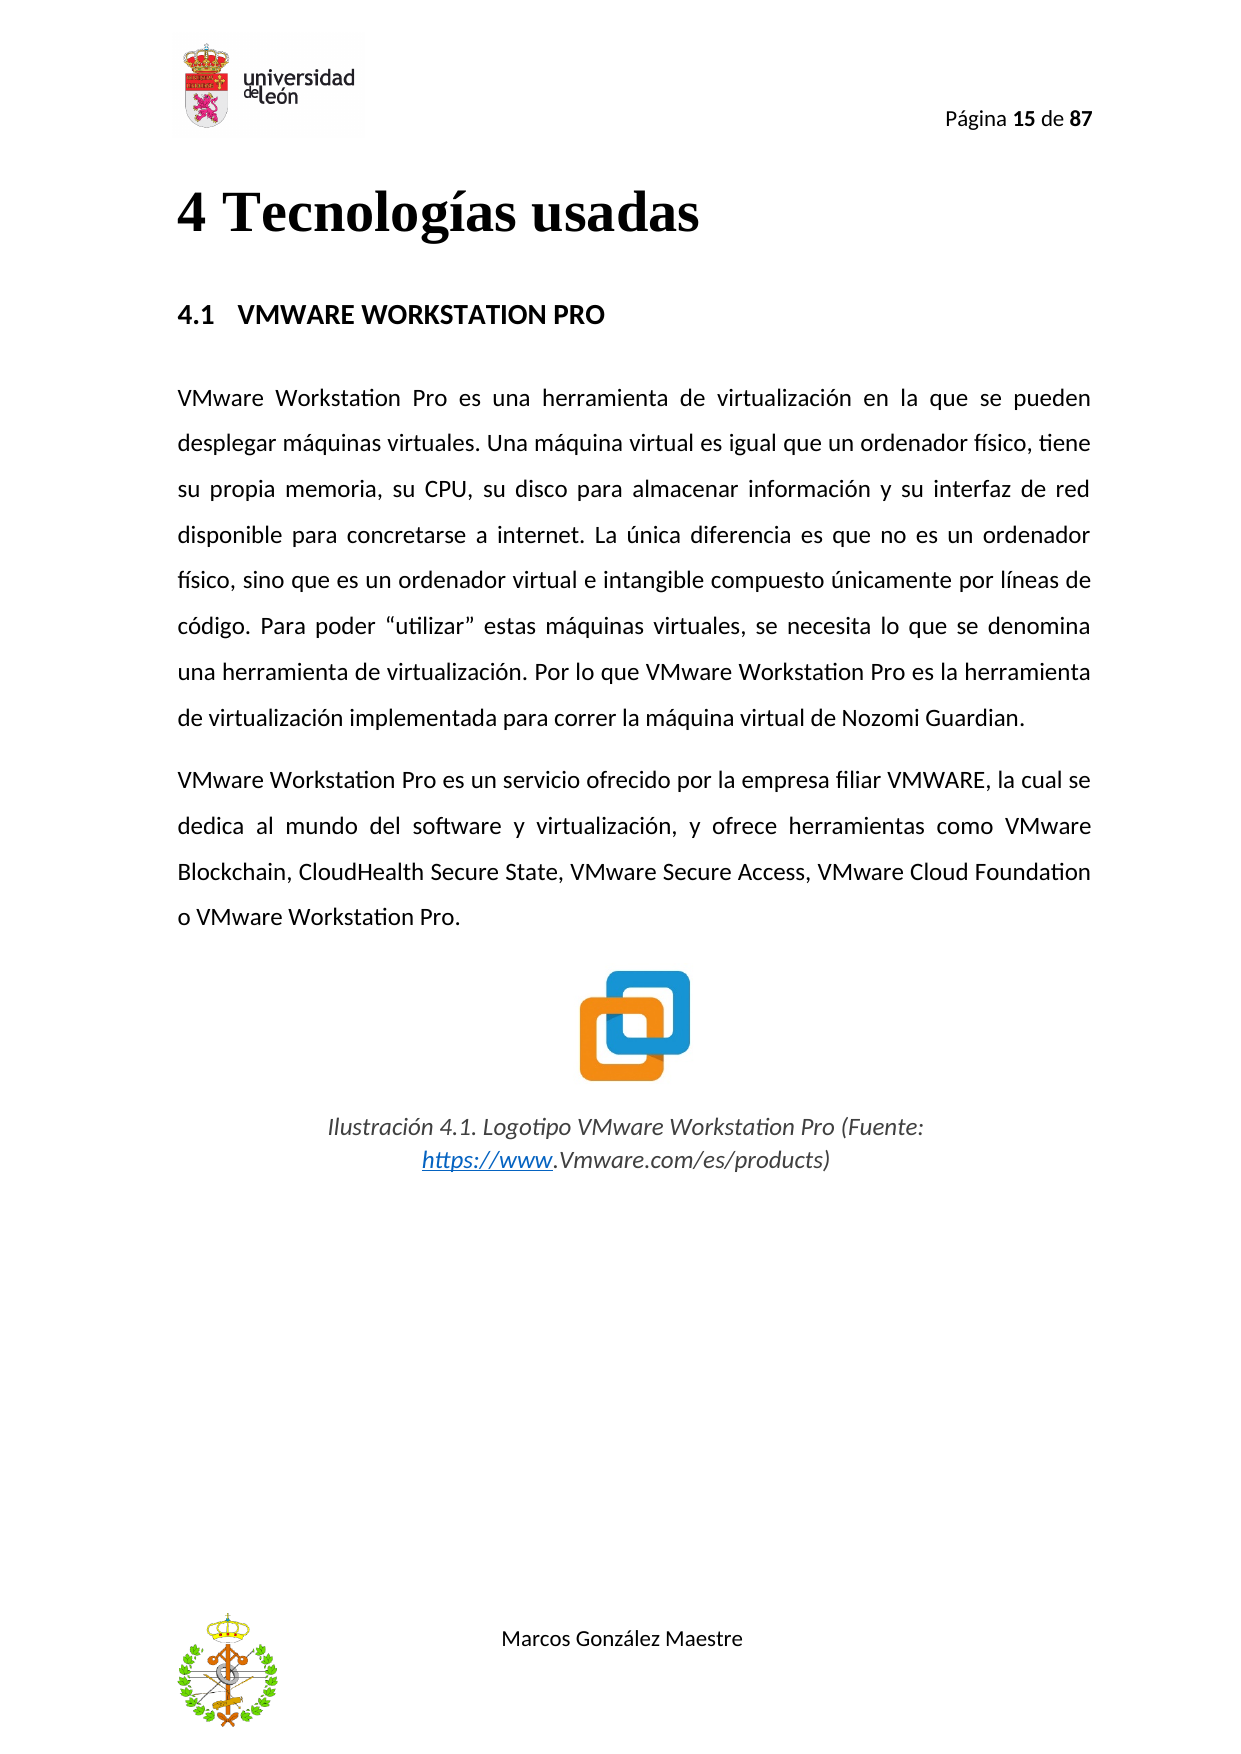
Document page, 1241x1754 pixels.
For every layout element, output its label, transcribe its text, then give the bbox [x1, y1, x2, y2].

subtitle Tecnologías usadas [177, 177, 1092, 244]
picture [172, 32, 365, 138]
text VMware Workstation Pro es una herramienta de virtualización en la que se pueden desplegar máquinas virtuales. Una máquina virtual es igual que un ordenador físico, tiene su propia memoria, su CPU, su disco para almacenar información y su interfaz de red disponible para concretarse a internet. La única diferencia es que no es un ordenador físico, sino que es un ordenador virtual e intangible compuesto únicamente por líneas de código. Para poder “utilizar” estas máquinas virtuales, se necesita lo que se denomina una herramienta de virtualización. Por lo que VMware Workstation Pro es la herramienta de virtualización implementada para correr la máquina virtual de Nozomi Guardian. [177, 382, 1092, 732]
subtitle VMWARE WORKSTATION PRO [177, 296, 1092, 332]
text Ilustración 4.1. Logotipo VMware Workstation Pro (Fuente: https://www.Vmware.com/es/products) [252, 1111, 1002, 1174]
text VMware Workstation Pro es un servicio ofrecido por la empresa filiar VMWARE, la cual se dedica al mundo del software y virtualización, y ofrece herramientas como VMware Blockchain, CloudHealth Secure State, VMware Secure Access, VMware Cloud Foundation o VMware Workstation Pro. [177, 764, 1092, 932]
picture [177, 1613, 278, 1727]
picture [572, 963, 697, 1088]
